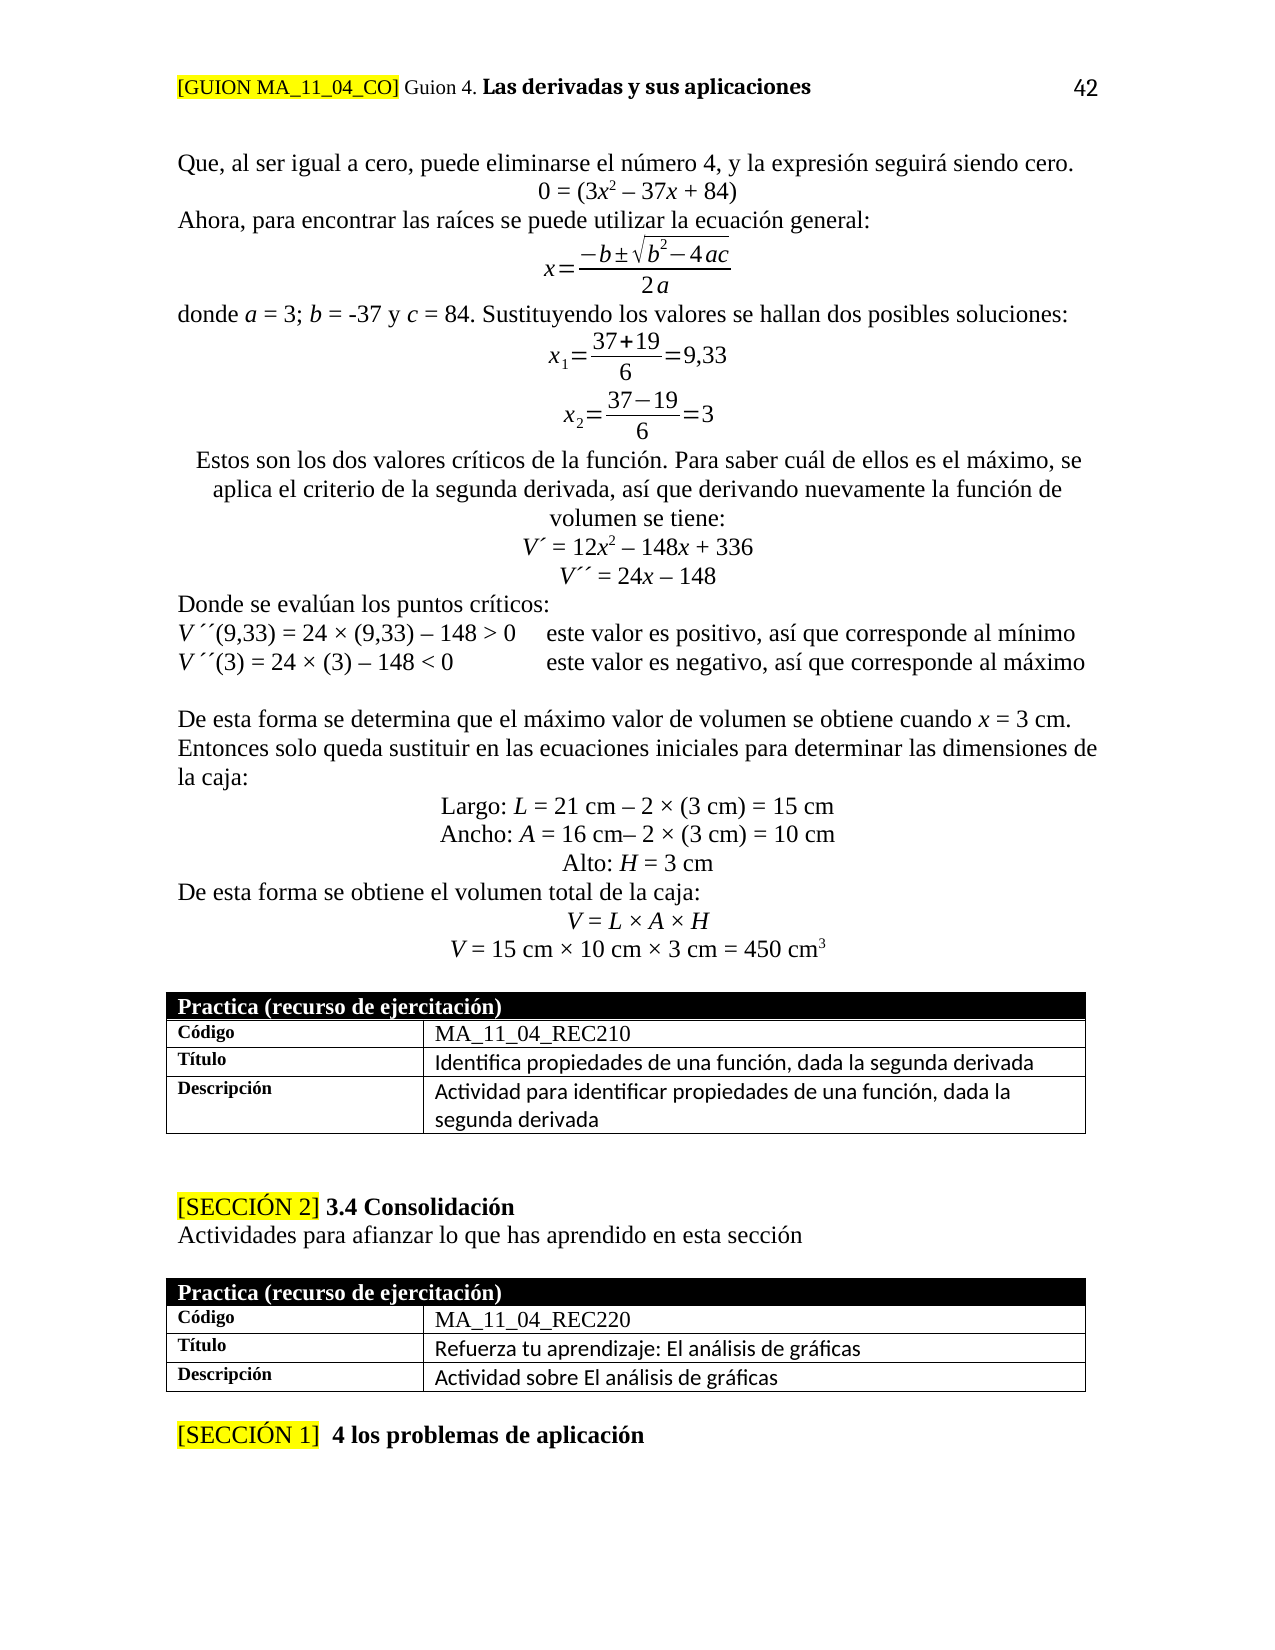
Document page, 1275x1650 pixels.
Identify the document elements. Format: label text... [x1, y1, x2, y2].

table_cell Actividad para identificar propiedades de una función, dada la segunda derivada [424, 1077, 1085, 1133]
text V = 15 cm × 10 cm × 3 cm = 450 cm3 [177, 934, 1098, 963]
text [SECCIÓN 1] 4 los problemas de aplicación [319, 1421, 1098, 1449]
text De esta forma se determina que el máximo valor de volumen se obtiene cuando x = 3 cm. Entonces solo queda sustituir en las ecuaciones iniciales para determinar las dimensiones de la caja: [177, 704, 1098, 791]
text 0 = (3x2 – 37x + 84) [177, 176, 1098, 205]
text Ahora, para encontrar las raíces se puede utilizar la ecuación general: [177, 205, 1098, 234]
text V = L × A × H [177, 906, 1098, 934]
table_cell Título [167, 1048, 423, 1076]
text Actividades para afianzar lo que has aprendido en esta sección [177, 1220, 1098, 1249]
text De esta forma se obtiene el volumen total de la caja: [177, 877, 1098, 906]
table_cell Código [167, 1021, 423, 1047]
text [SECCIÓN 2] 3.4 Consolidación [319, 1192, 1098, 1220]
table_cell Descripción [167, 1077, 423, 1133]
table_header Practica (recurso de ejercitación) [167, 1279, 1085, 1305]
text V ´´(9,33) = 24 × (9,33) – 148 > 0 este valor es positivo, así que corresponde al mínimo [177, 618, 1098, 647]
text Estos son los dos valores críticos de la función. Para saber cuál de ellos es el máximo, se aplica el criterio de la segunda derivada, así que derivando nuevamente la función de volumen se tiene: [177, 446, 1098, 532]
text Ancho: A = 16 cm– 2 × (3 cm) = 10 cm [177, 819, 1098, 848]
table_cell Código [167, 1306, 423, 1333]
text V ´´(3) = 24 × (3) – 148 < 0 este valor es negativo, así que corresponde al máximo [177, 647, 1098, 676]
table_header Practica (recurso de ejercitación) [167, 993, 1085, 1019]
text Largo: L = 21 cm – 2 × (3 cm) = 15 cm [177, 791, 1098, 819]
table_cell Descripción [167, 1363, 423, 1391]
table_cell Actividad sobre El análisis de gráficas [424, 1363, 1085, 1391]
table_cell MA_11_04_REC210 [424, 1021, 1085, 1047]
text V´ = 12x2 – 148x + 336 [177, 532, 1098, 561]
text Que, al ser igual a cero, puede eliminarse el número 4, y la expresión seguirá siendo cero. [177, 148, 1098, 176]
text Donde se evalúan los puntos críticos: [177, 589, 1098, 618]
table_cell MA_11_04_REC220 [424, 1306, 1085, 1333]
table_cell Refuerza tu aprendizaje: El análisis de gráficas [424, 1334, 1085, 1362]
text donde a = 3; b = -37 y c = 84. Sustituyendo los valores se hallan dos posibles soluciones: [177, 299, 1098, 328]
table_cell Identifica propiedades de una función, dada la segunda derivada [424, 1048, 1085, 1076]
text V´´ = 24x – 148 [177, 561, 1098, 589]
table_cell Título [167, 1334, 423, 1362]
text Alto: H = 3 cm [177, 848, 1098, 877]
